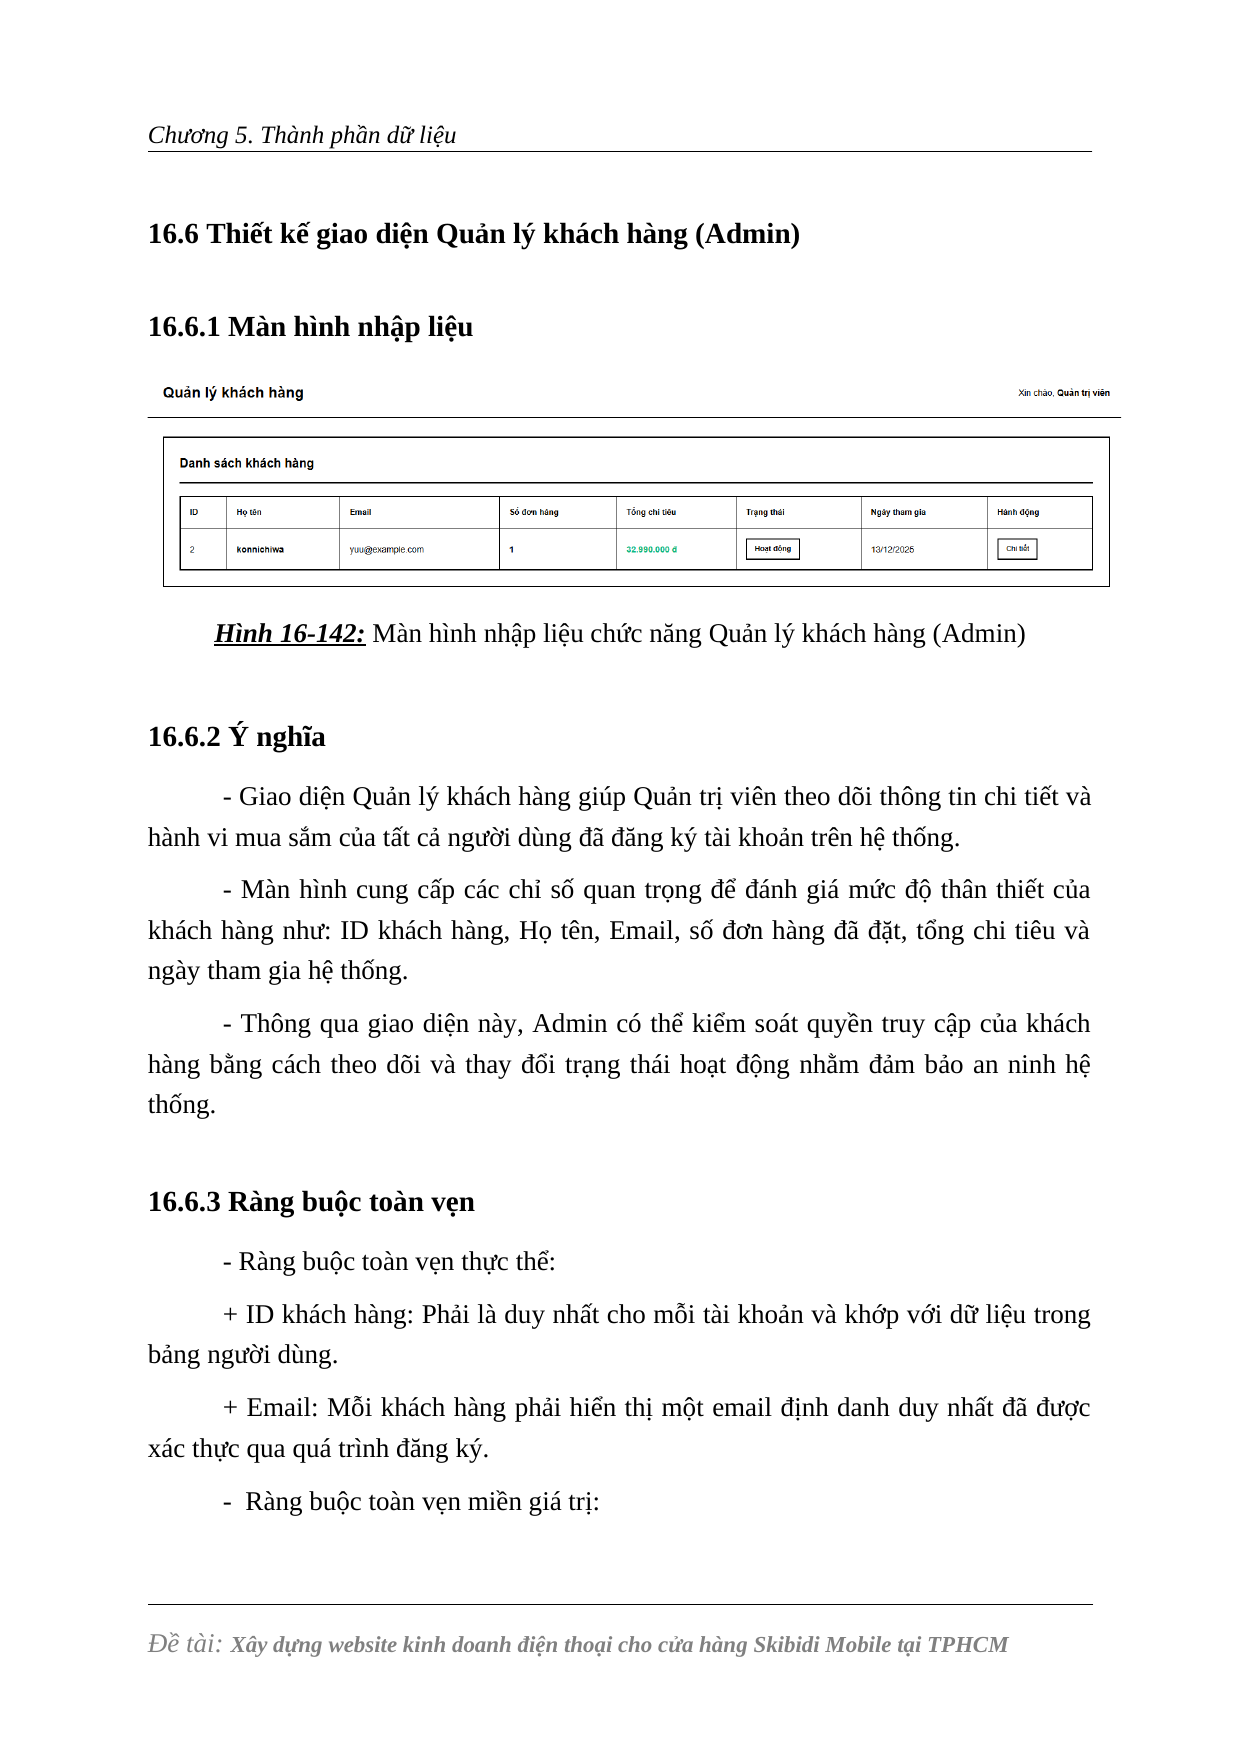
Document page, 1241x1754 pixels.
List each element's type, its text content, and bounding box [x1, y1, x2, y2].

text - Màn hình cung cấp các chỉ số quan trọng để đánh giá mức độ thân thiết của khách hàng như: ID khách hàng, Họ tên, Email, số đơn hàng đã đặt, tổng chi tiêu và ngày tham gia hệ thống. [148, 873, 1092, 986]
text + Email: Mỗi khách hàng phải hiển thị một email định danh duy nhất đã được xác thực qua quá trình đăng ký. [148, 1391, 1092, 1463]
text - Giao diện Quản lý khách hàng giúp Quản trị viên theo dõi thông tin chi tiết và hành vi mua sắm của tất cả người dùng đã đăng ký tài khoản trên hệ thống. [148, 780, 1092, 852]
subtitle Ràng buộc toàn vẹn [148, 1178, 1092, 1220]
subtitle Thiết kế giao diện Quản lý khách hàng (Admin) [148, 207, 1092, 253]
text + ID khách hàng: Phải là duy nhất cho mỗi tài khoản và khớp với dữ liệu trong bảng người dùng. [148, 1298, 1092, 1370]
text - Ràng buộc toàn vẹn miền giá trị: [148, 1485, 1092, 1516]
subtitle Màn hình nhập liệu [148, 303, 1092, 344]
text - Ràng buộc toàn vẹn thực thể: [148, 1245, 1092, 1276]
subtitle Ý nghĩa [148, 713, 1092, 755]
picture [147, 369, 1122, 596]
text - Thông qua giao diện này, Admin có thể kiểm soát quyền truy cập của khách hàng bằng cách theo dõi và thay đổi trạng thái hoạt động nhằm đảm bảo an ninh hệ thống. [148, 1007, 1092, 1119]
